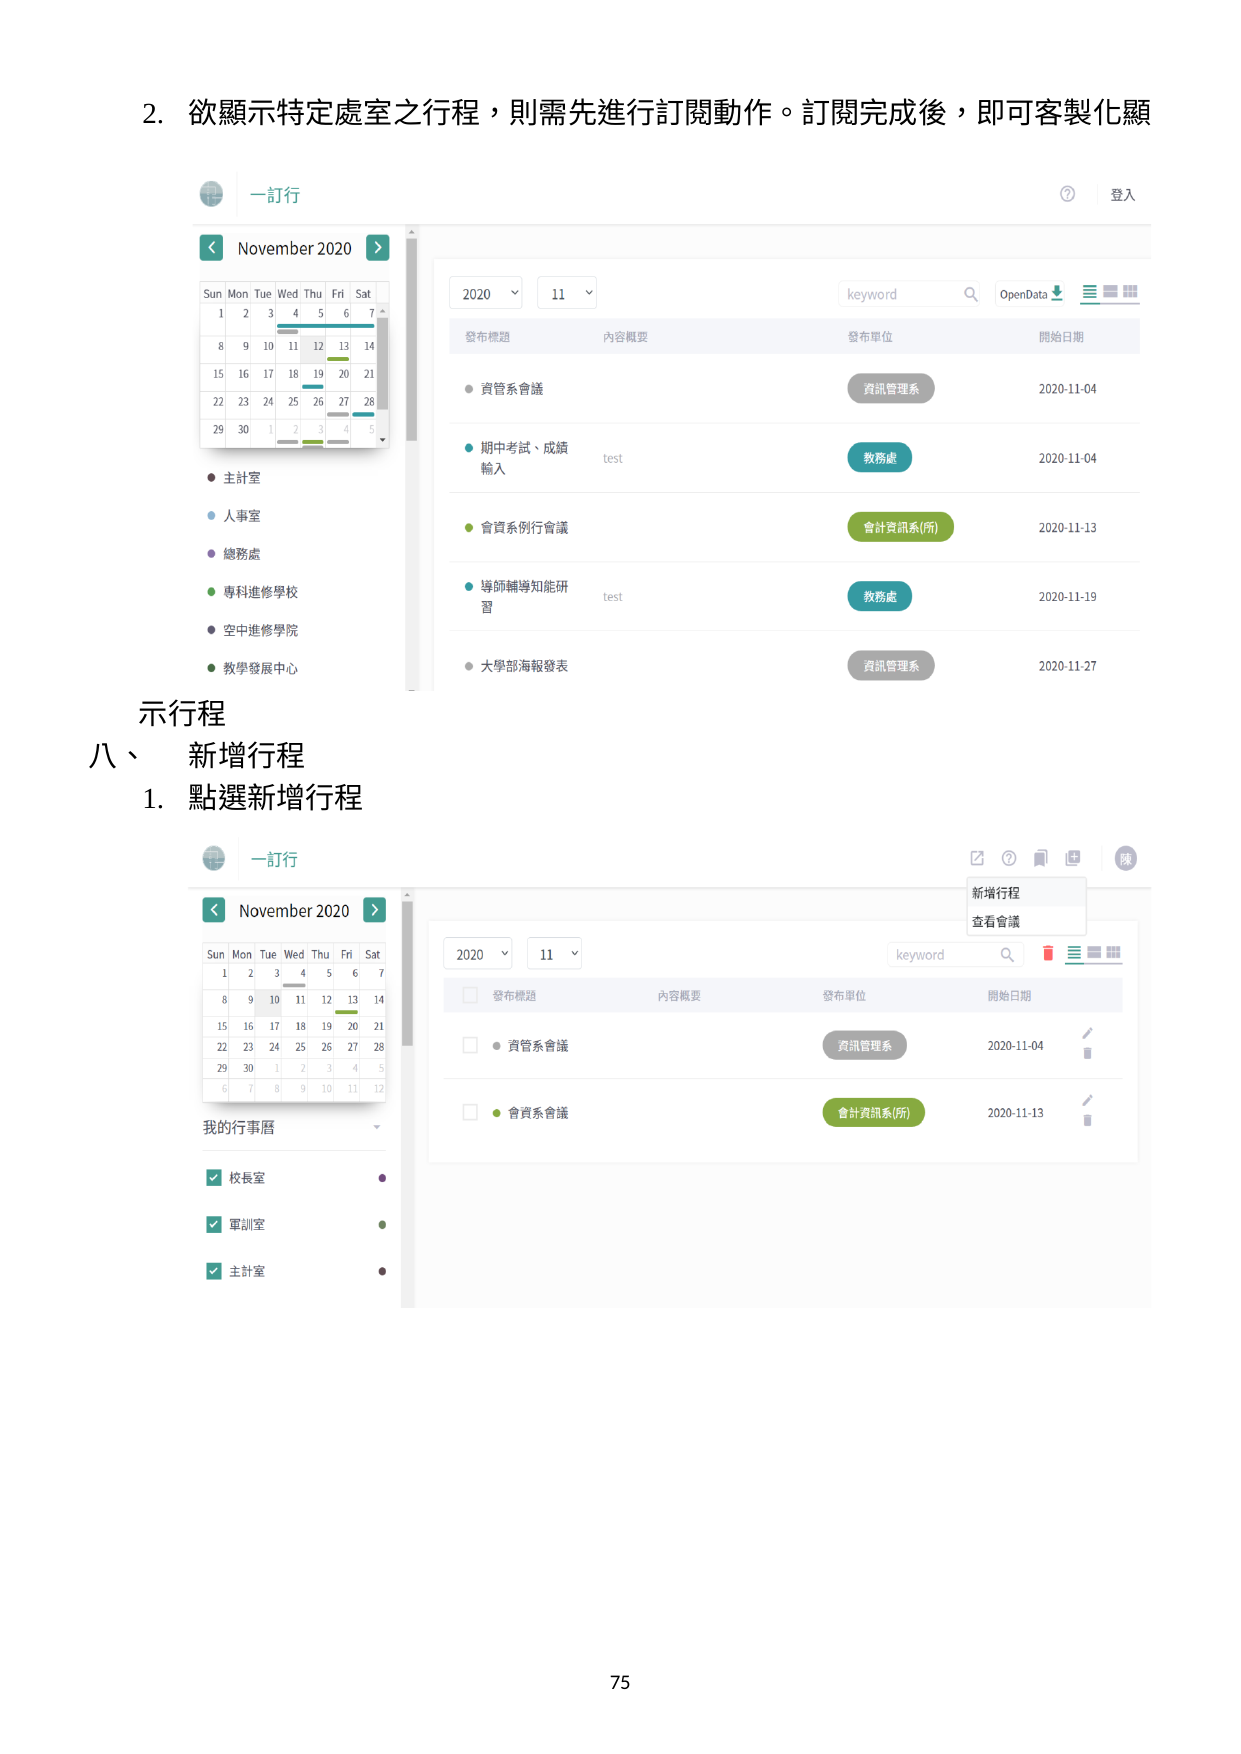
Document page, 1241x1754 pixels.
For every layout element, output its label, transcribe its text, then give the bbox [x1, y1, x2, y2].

list 點選新增行程 [139, 775, 1152, 817]
list 新增行程 [89, 733, 1152, 775]
picture [192, 169, 1152, 691]
picture [187, 830, 1152, 1308]
